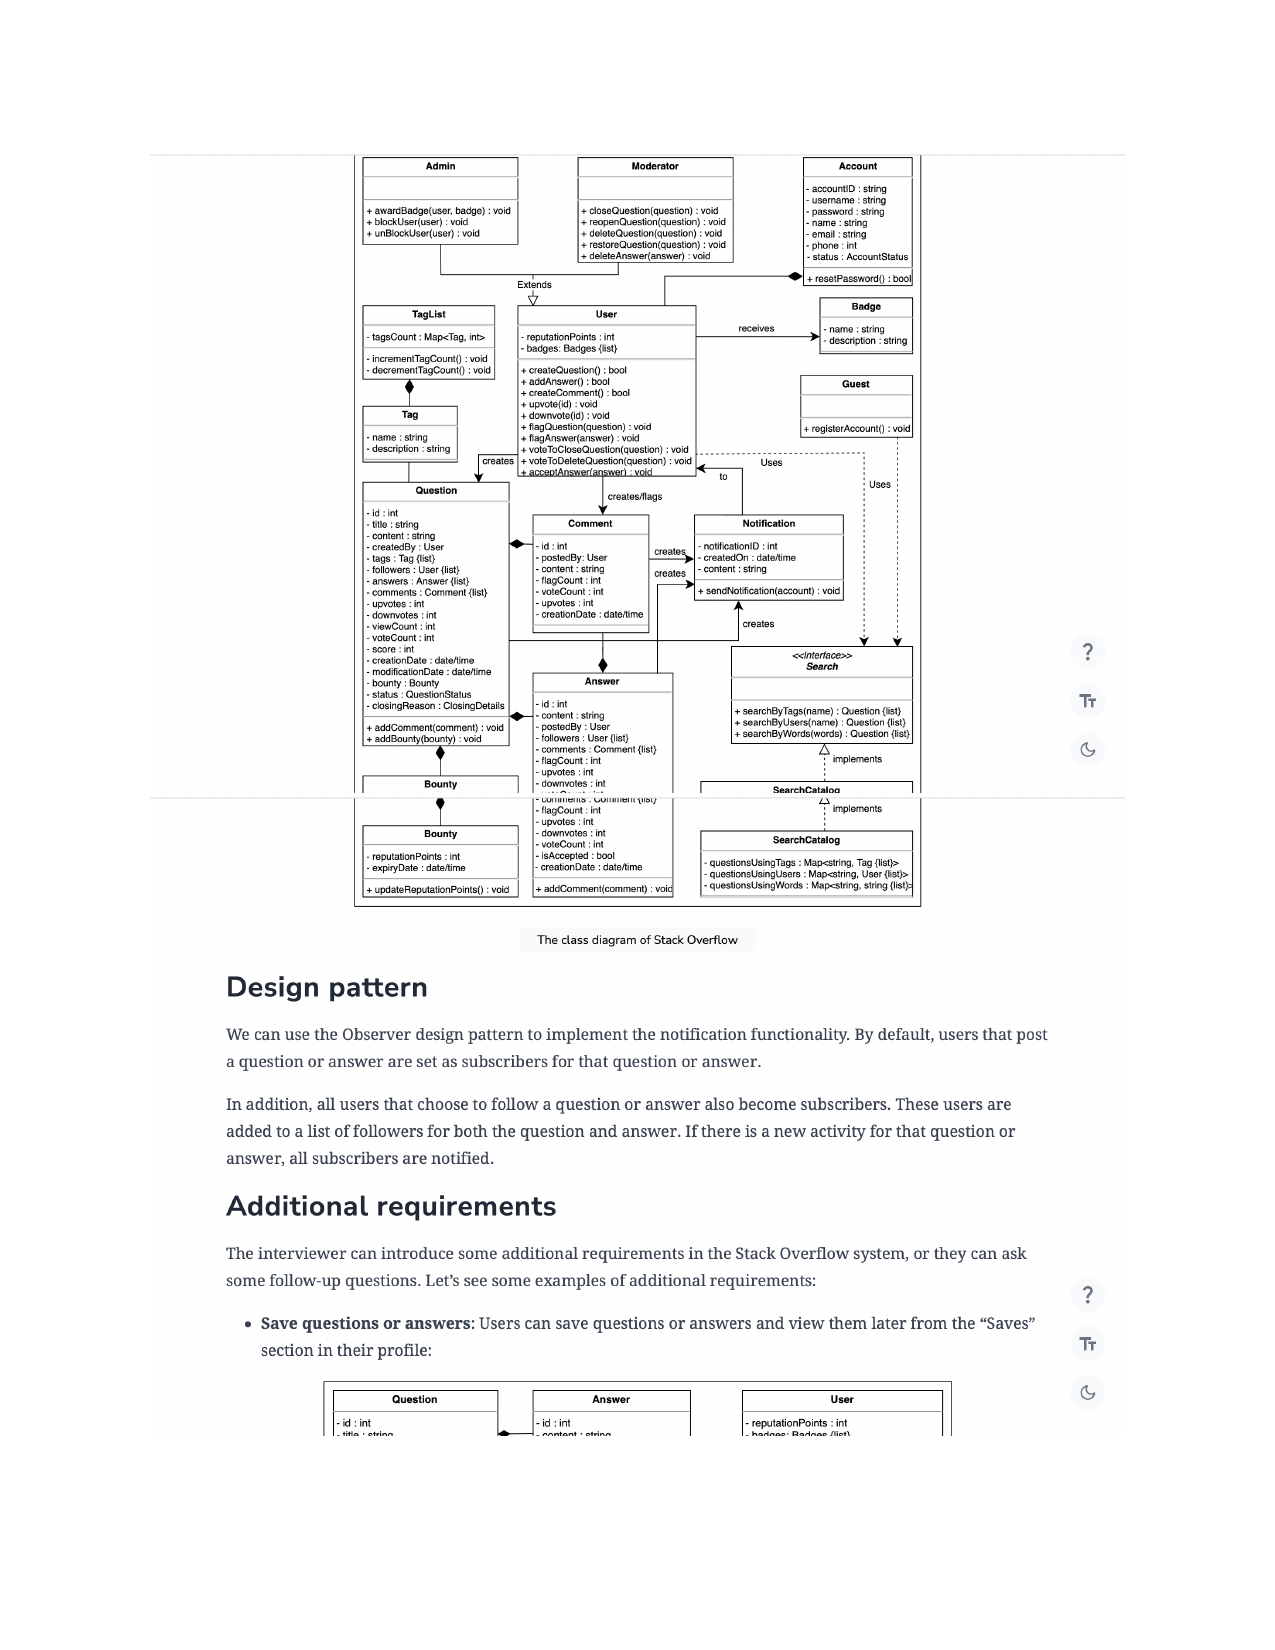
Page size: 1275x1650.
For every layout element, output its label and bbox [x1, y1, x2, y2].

picture [150, 150, 1125, 1436]
